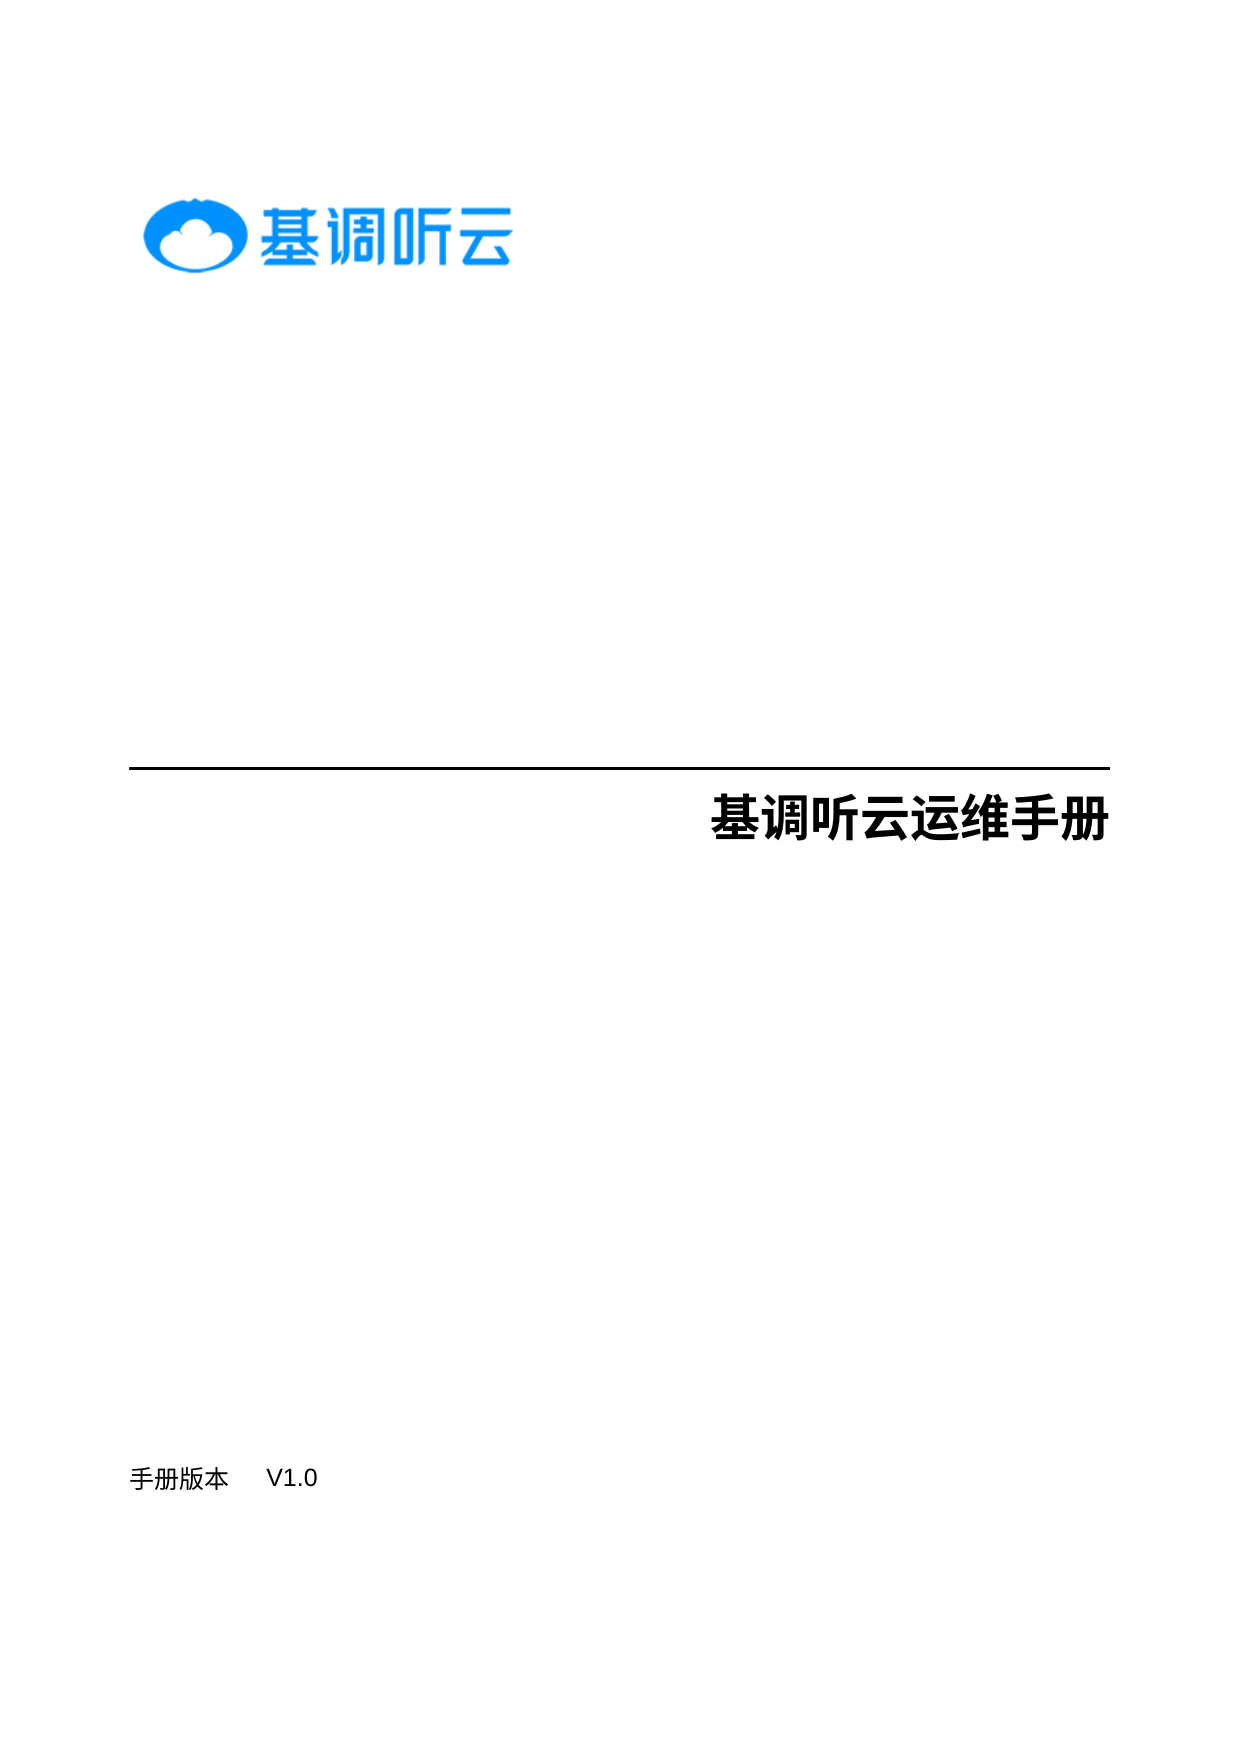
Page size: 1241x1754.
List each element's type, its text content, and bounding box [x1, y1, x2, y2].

picture [118, 177, 538, 296]
table_cell 手册版本 [118, 1451, 255, 1504]
table_cell V1.0 [255, 1451, 1122, 1504]
table_header 基调听云运维手册 [118, 718, 1122, 1451]
